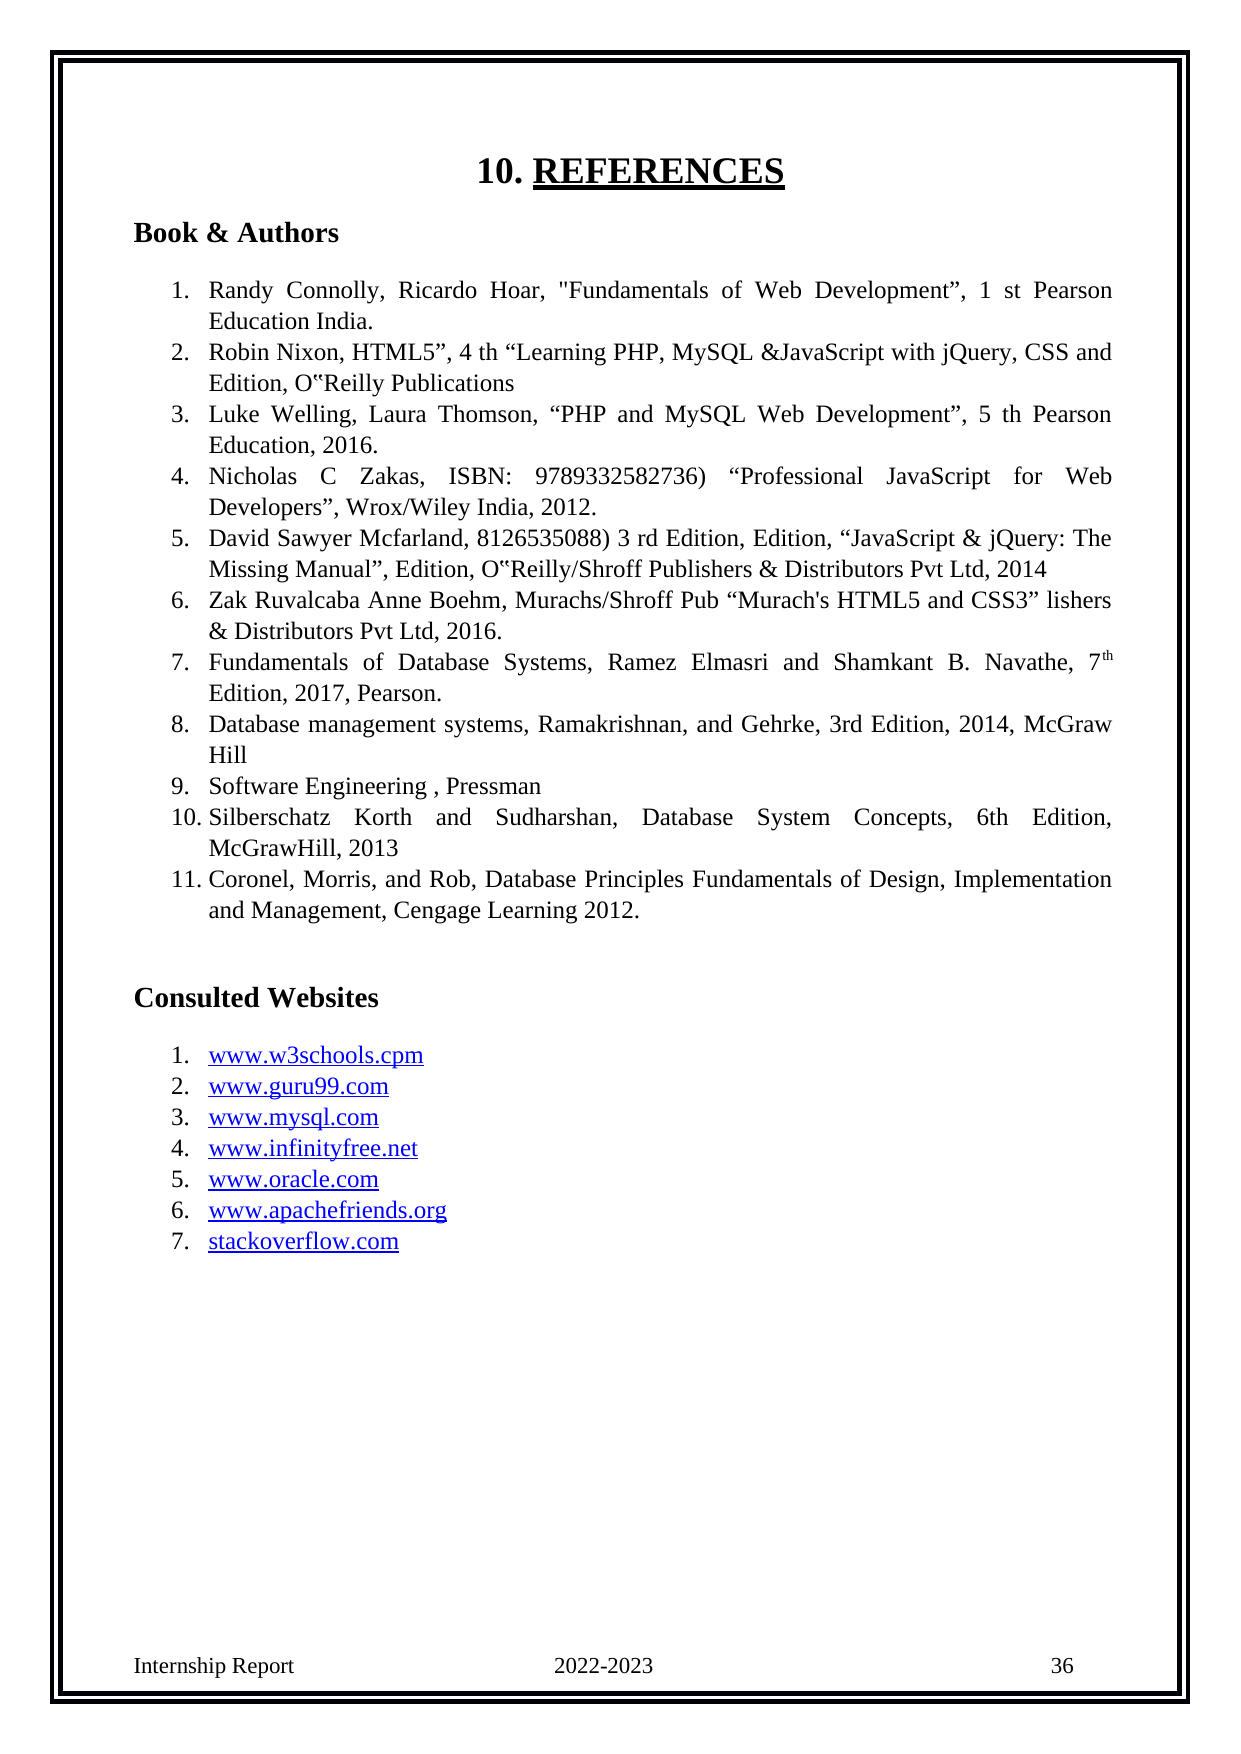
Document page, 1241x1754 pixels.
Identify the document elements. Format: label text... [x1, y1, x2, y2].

list David Sawyer Mcfarland, 8126535088) 3 rd Edition, Edition, “JavaScript & jQuery: The Missing Manual”, Edition, O‟Reilly/Shroff Publishers & Distributors Pvt Ltd, 2014 [171, 523, 1113, 583]
list Robin Nixon, HTML5”, 4 th “Learning PHP, MySQL &JavaScript with jQuery, CSS and Edition, O‟Reilly Publications [171, 337, 1113, 397]
list Silberschatz Korth and Sudharshan, Database System Concepts, 6th Edition, McGrawHill, 2013 [171, 802, 1113, 862]
list www.mysql.com [171, 1102, 1113, 1131]
list stackoverflow.com [171, 1226, 1113, 1255]
subtitle REFERENCES [476, 148, 1113, 191]
text Consulted Websites [133, 981, 1113, 1014]
list Randy Connolly, Ricardo Hoar, "Fundamentals of Web Development”, 1 st Pearson Education India. [171, 275, 1113, 334]
list Coronel, Morris, and Rob, Database Principles Fundamentals of Design, Implementation and Management, Cengage Learning 2012. [171, 864, 1113, 924]
list Luke Welling, Laura Thomson, “PHP and MySQL Web Development”, 5 th Pearson Education, 2016. [171, 399, 1113, 459]
list www.guru99.com [171, 1071, 1113, 1100]
list www.w3schools.cpm [171, 1040, 1113, 1069]
list www.apachefriends.org [171, 1195, 1113, 1224]
text Book & Authors [133, 215, 1113, 249]
list www.infinityfree.net [171, 1133, 1113, 1162]
list Fundamentals of Database Systems, Ramez Elmasri and Shamkant B. Navathe, 7th Edition, 2017, Pearson. [171, 647, 1113, 707]
list www.oracle.com [171, 1164, 1113, 1193]
list Software Engineering , Pressman [171, 771, 1113, 800]
list Database management systems, Ramakrishnan, and Gehrke, 3rd Edition, 2014, McGraw Hill [171, 709, 1113, 769]
list Nicholas C Zakas, ISBN: 9789332582736) “Professional JavaScript for Web Developers”, Wrox/Wiley India, 2012. [171, 461, 1113, 521]
list Zak Ruvalcaba Anne Boehm, Murachs/Shroff Pub “Murach's HTML5 and CSS3” lishers & Distributors Pvt Ltd, 2016. [171, 585, 1113, 645]
